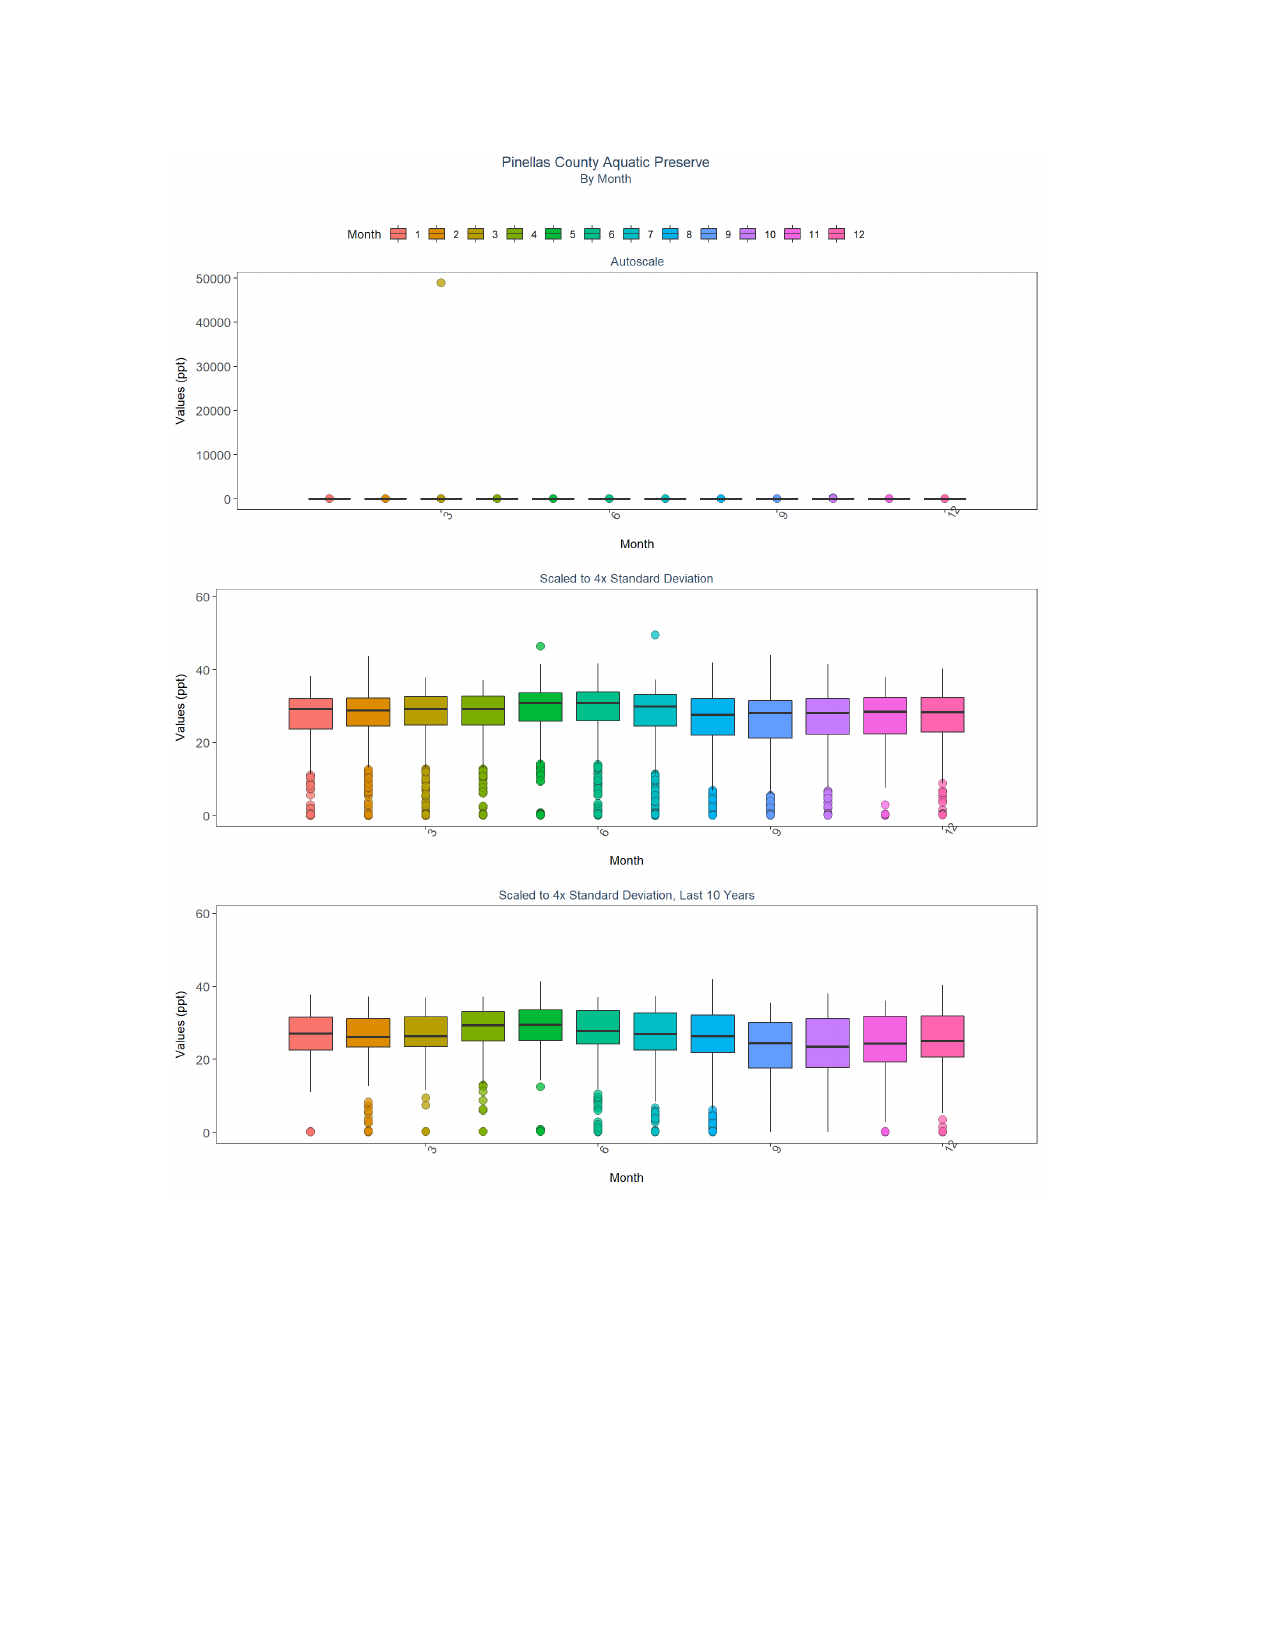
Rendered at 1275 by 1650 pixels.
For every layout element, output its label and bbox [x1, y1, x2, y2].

picture [168, 150, 1044, 1200]
